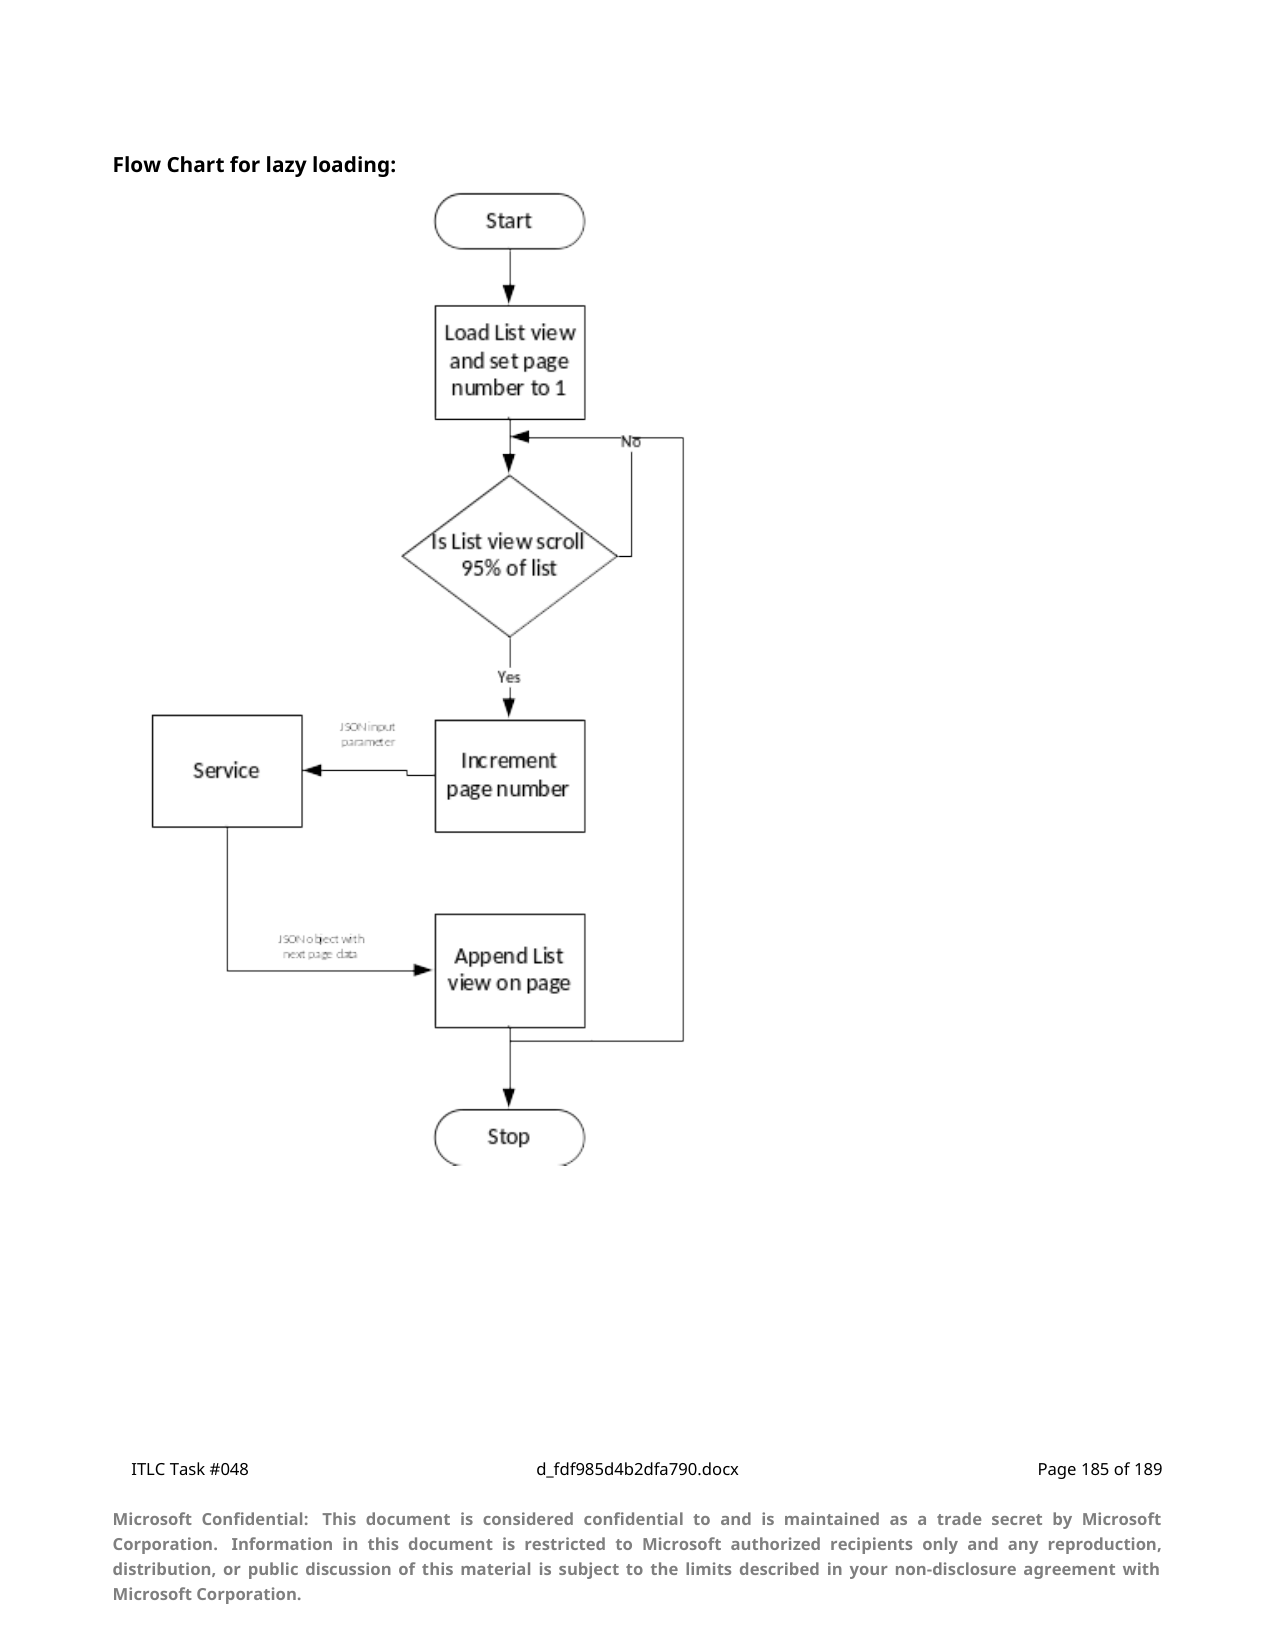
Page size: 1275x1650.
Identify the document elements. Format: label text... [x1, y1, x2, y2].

text Flow Chart for lazy loading: [112, 150, 1162, 178]
